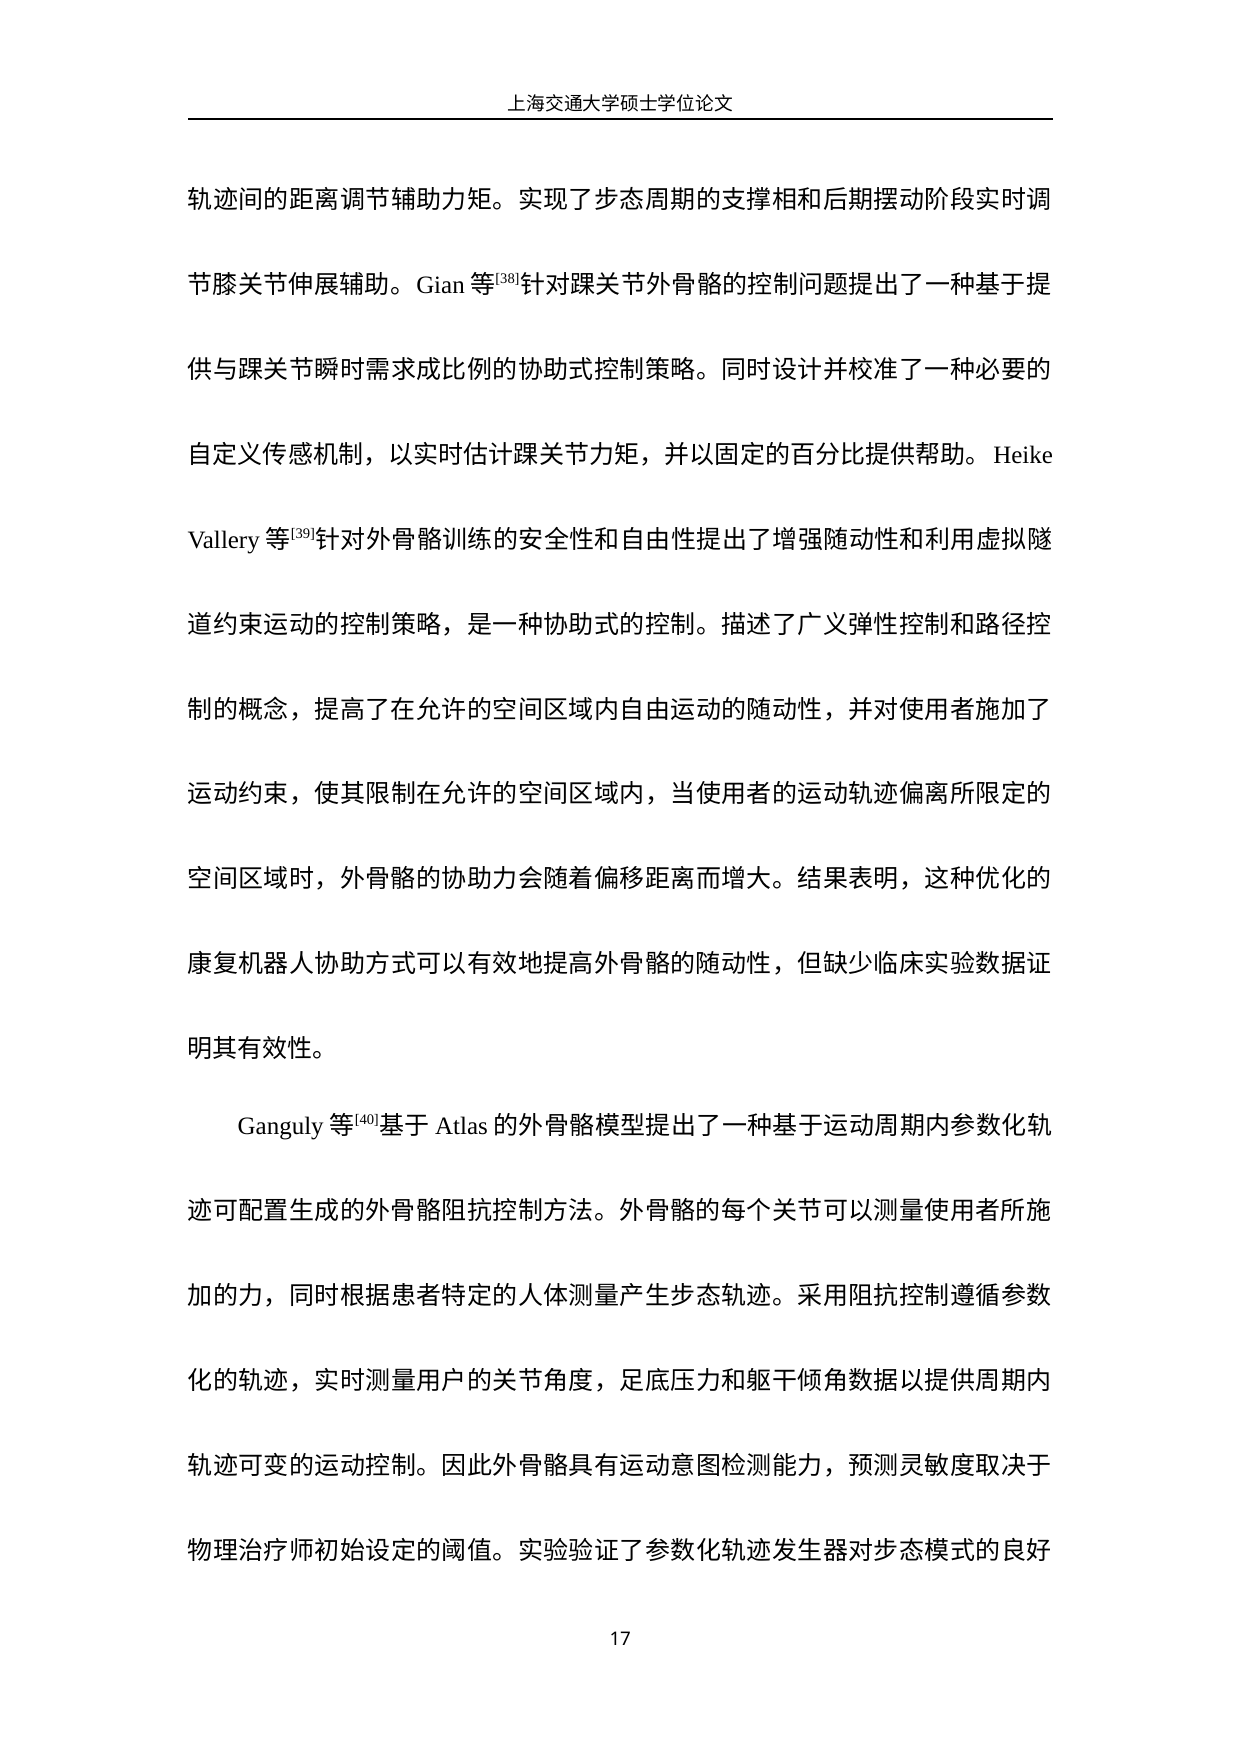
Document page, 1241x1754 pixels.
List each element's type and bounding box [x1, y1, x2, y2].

text [187, 1090, 1053, 1582]
text [187, 164, 1053, 1081]
